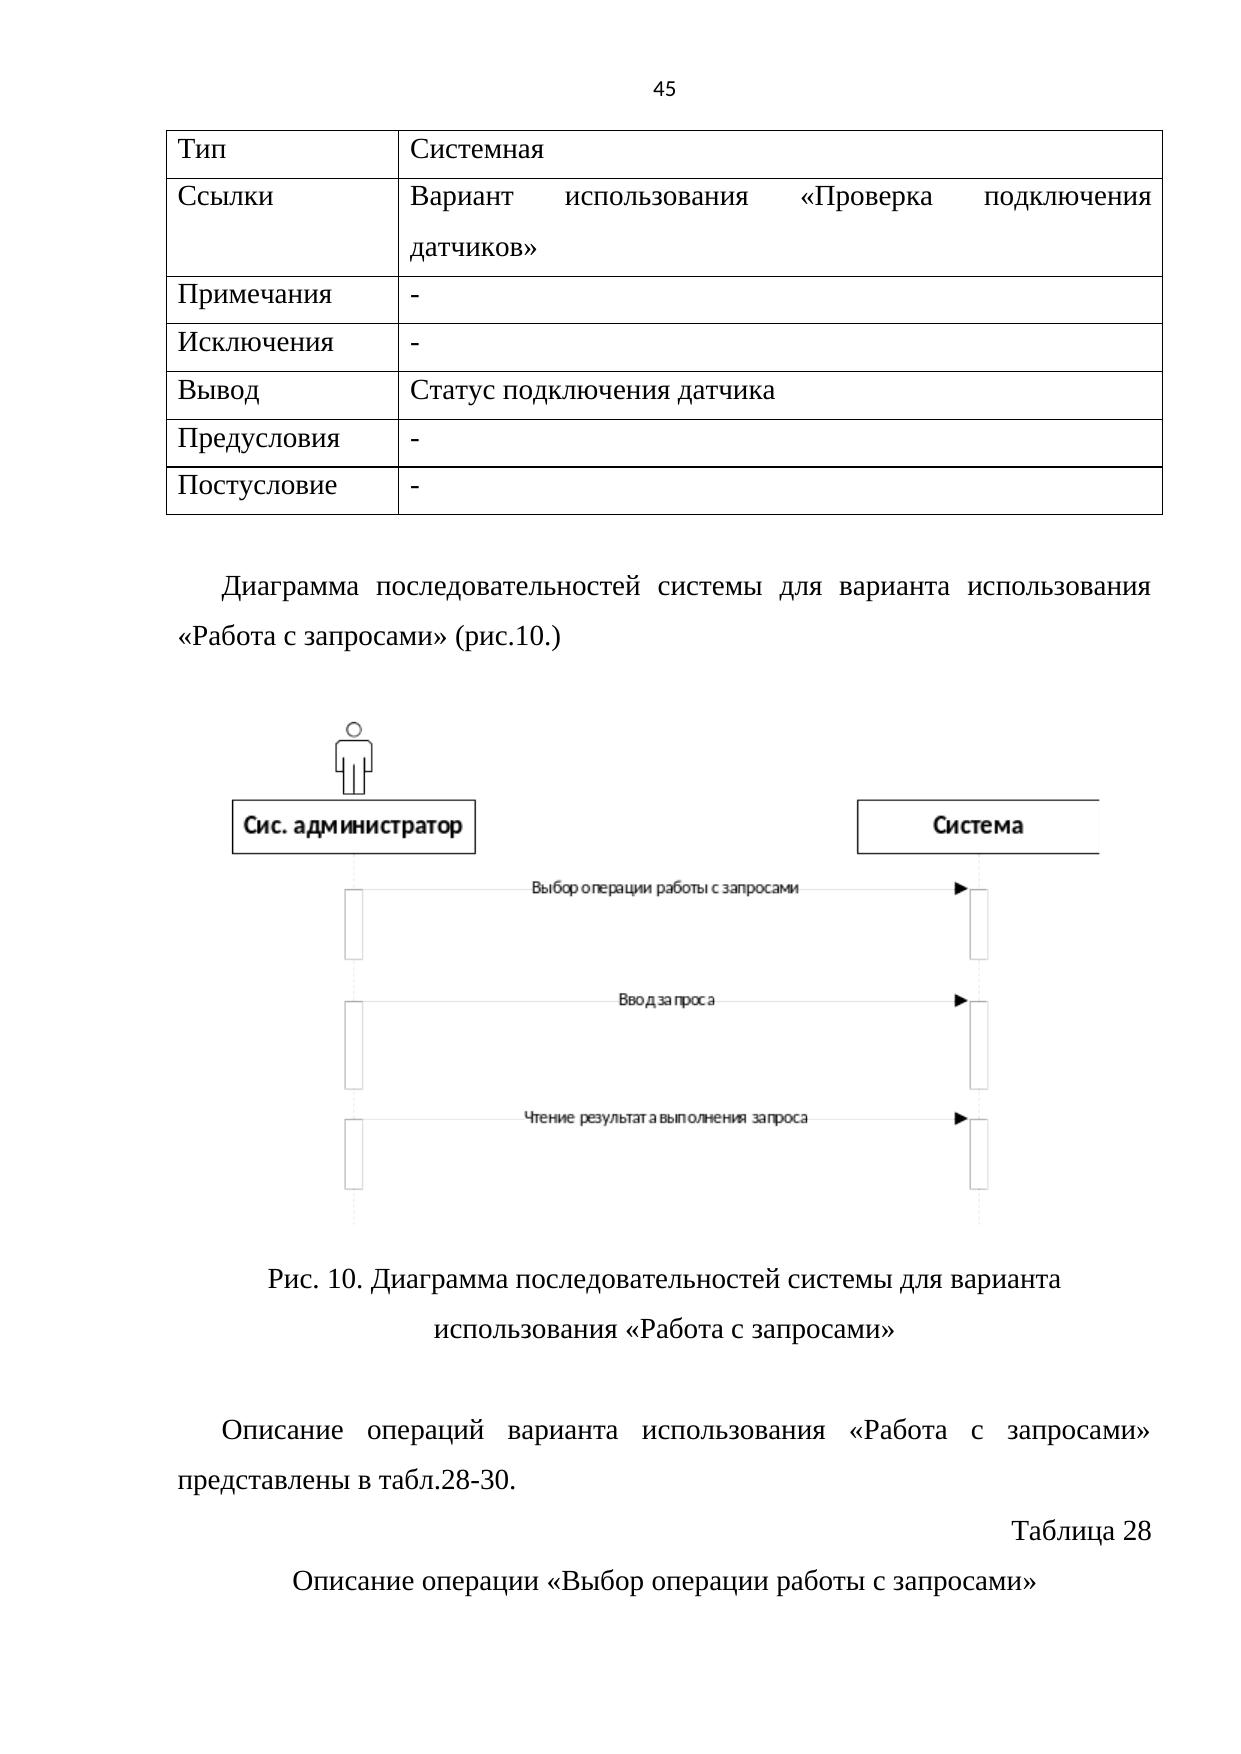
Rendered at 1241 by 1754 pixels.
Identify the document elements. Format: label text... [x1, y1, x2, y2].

table_cell Вариант использования «Проверка подключения датчиков» [399, 179, 1162, 276]
text Рис. 10. Диаграмма последовательностей системы для варианта использования «Работа с запросами» [177, 1261, 1152, 1345]
table_cell Тип [167, 131, 398, 177]
text Диаграмма последовательностей системы для варианта использования «Работа с запросами» (рис.10.) [177, 568, 1152, 652]
text Описание операций варианта использования «Работа с запросами» представлены в табл.28-30. [177, 1412, 1152, 1496]
table_cell Исключения [167, 324, 398, 371]
table_cell - [399, 468, 1162, 514]
table_cell Статус подключения датчика [399, 372, 1162, 419]
table_cell Постусловие [167, 468, 398, 514]
table_cell Ссылки [167, 179, 398, 276]
table_cell Системная [399, 131, 1162, 177]
table_cell - [399, 420, 1162, 466]
text Таблица 28 [177, 1513, 1152, 1546]
text Описание операции «Выбор операции работы с запросами» [177, 1563, 1152, 1597]
table_cell - [399, 324, 1162, 371]
table_cell Вывод [167, 372, 398, 419]
table_cell - [399, 277, 1162, 323]
table_cell Предусловия [167, 420, 398, 466]
table_cell Примечания [167, 277, 398, 323]
